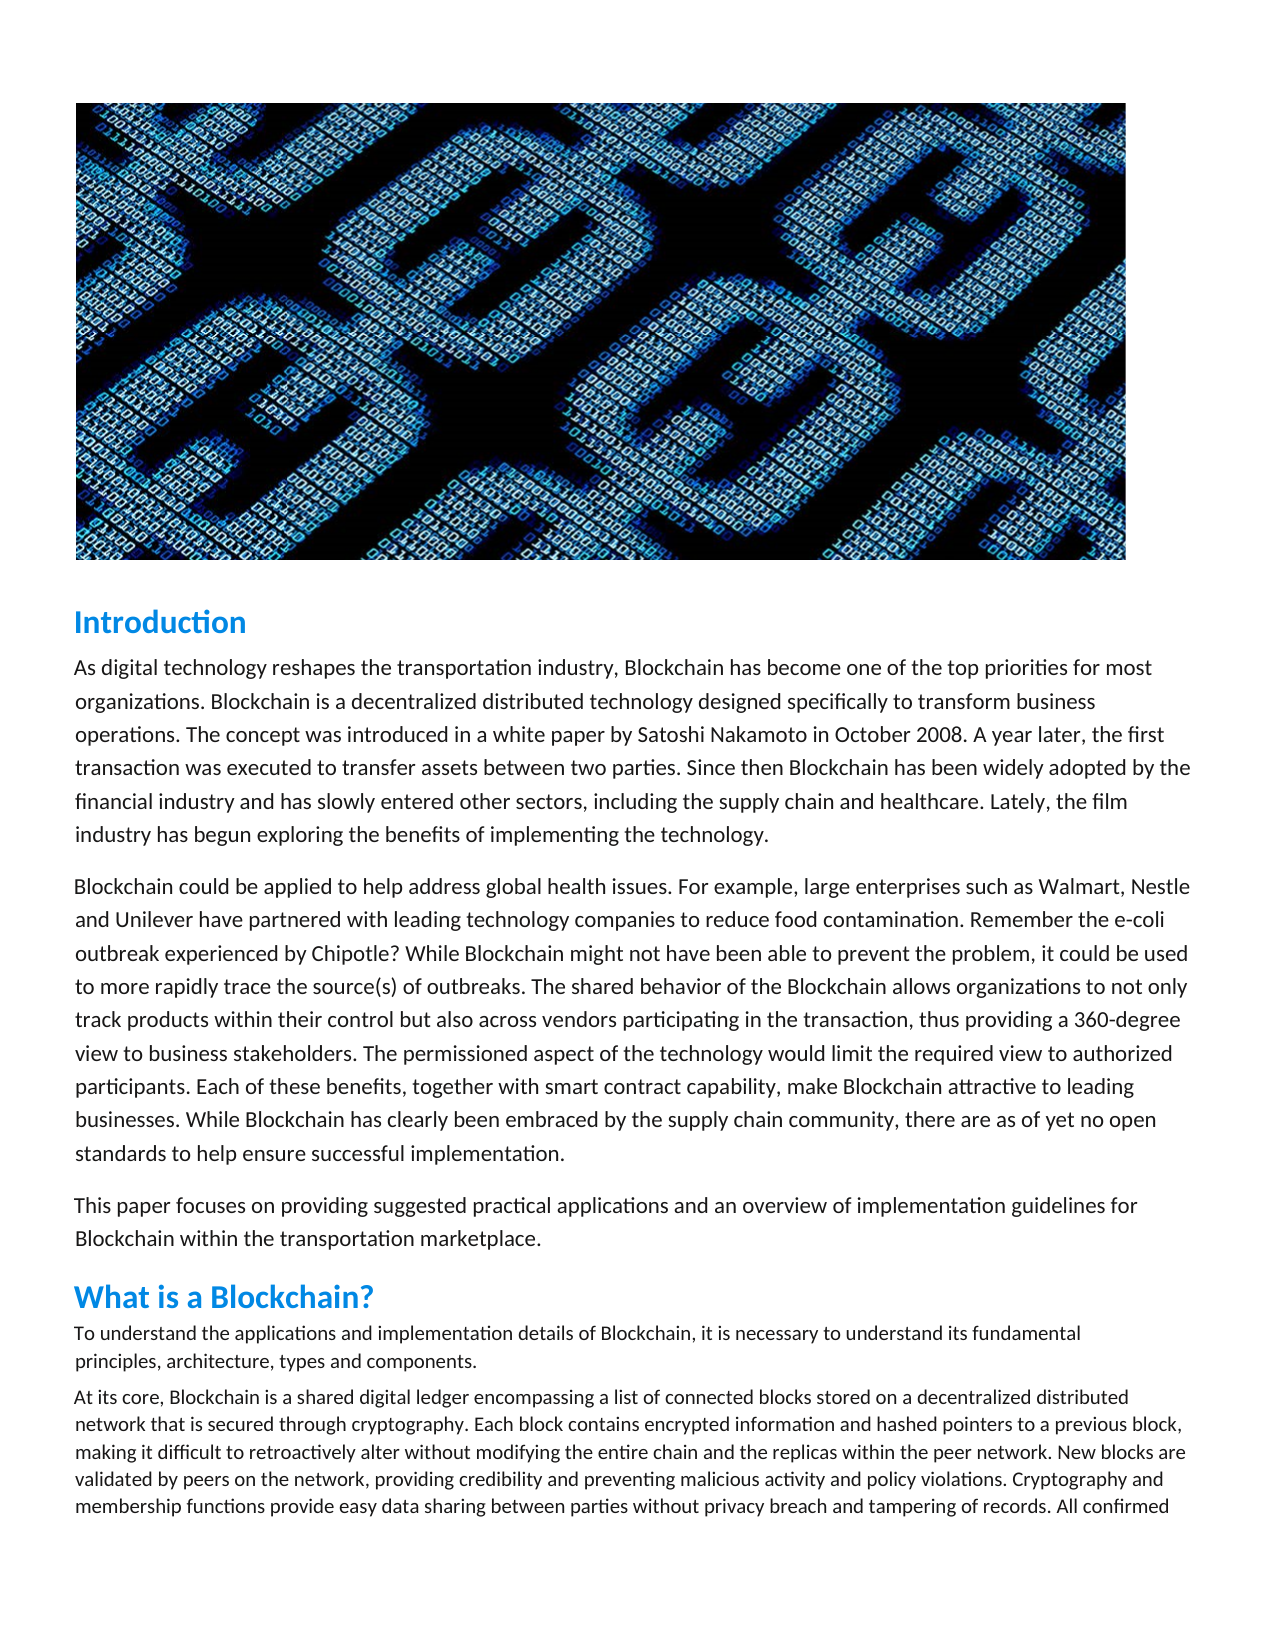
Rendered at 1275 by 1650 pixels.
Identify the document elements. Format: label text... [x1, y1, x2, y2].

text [74, 1384, 1196, 1519]
text What is a Blockchain? [74, 1276, 1200, 1317]
subtitle Introduction [74, 601, 1200, 642]
picture [75, 102, 1126, 560]
text To understand the applications and implementation details of Blockchain, it is necessary to understand its fundamental principles, architecture, types and components. [74, 1320, 1166, 1373]
text Blockchain could be applied to help address global health issues. For example, large enterprises such as Walmart, Nestle and Unilever have partnered with leading technology companies to reduce food contamination. Remember the e-coli outbreak experienced by Chipotle? While Blockchain might not have been able to prevent the problem, it could be used to more rapidly trace the source(s) of outbreaks. The shared behavior of the Blockchain allows organizations to not only track products within their control but also across vendors participating in the transaction, thus providing a 360-degree view to business stakeholders. The permissioned aspect of the technology would limit the required view to authorized participants. Each of these benefits, together with smart contract capability, make Blockchain attractive to leading businesses. While Blockchain has clearly been embraced by the supply chain community, there are as of yet no open standards to help ensure successful implementation. [74, 872, 1199, 1167]
text As digital technology reshapes the transportation industry, Blockchain has become one of the top priorities for most organizations. Blockchain is a decentralized distributed technology designed specifically to transform business operations. The concept was introduced in a white paper by Satoshi Nakamoto in October 2008. A year later, the first transaction was executed to transfer assets between two parties. Since then Blockchain has been widely adopted by the financial industry and has slowly entered other sectors, including the supply chain and healthcare. Lately, the film industry has begun exploring the benefits of implementing the technology. [74, 653, 1199, 848]
text This paper focuses on providing suggested practical applications and an overview of implementation guidelines for Blockchain within the transportation marketplace. [74, 1191, 1199, 1252]
